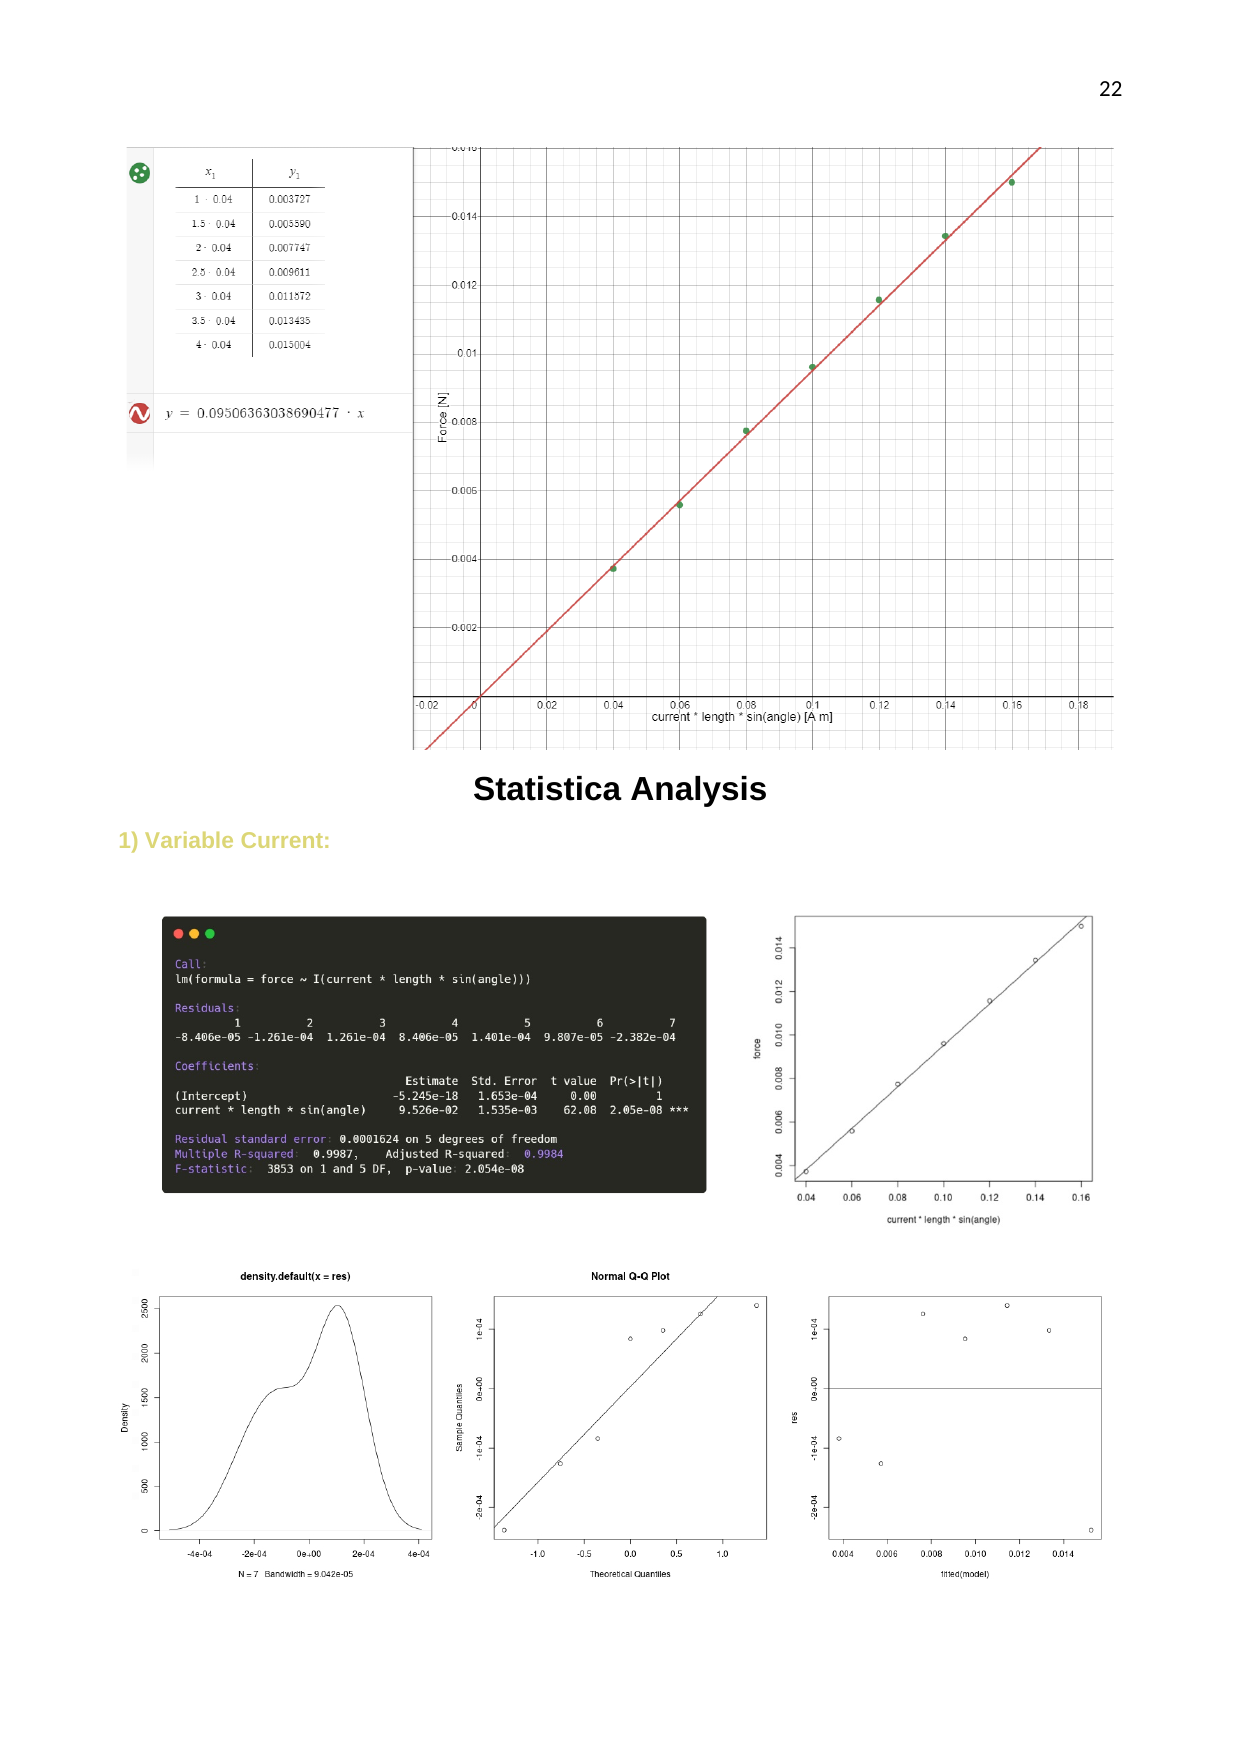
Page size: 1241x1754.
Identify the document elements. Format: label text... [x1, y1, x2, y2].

picture [118, 871, 1115, 1237]
text 1) Variable Current: [118, 827, 1122, 853]
picture [126, 147, 1114, 750]
picture [118, 1255, 1122, 1590]
text Statistica Analysis [118, 768, 1122, 807]
